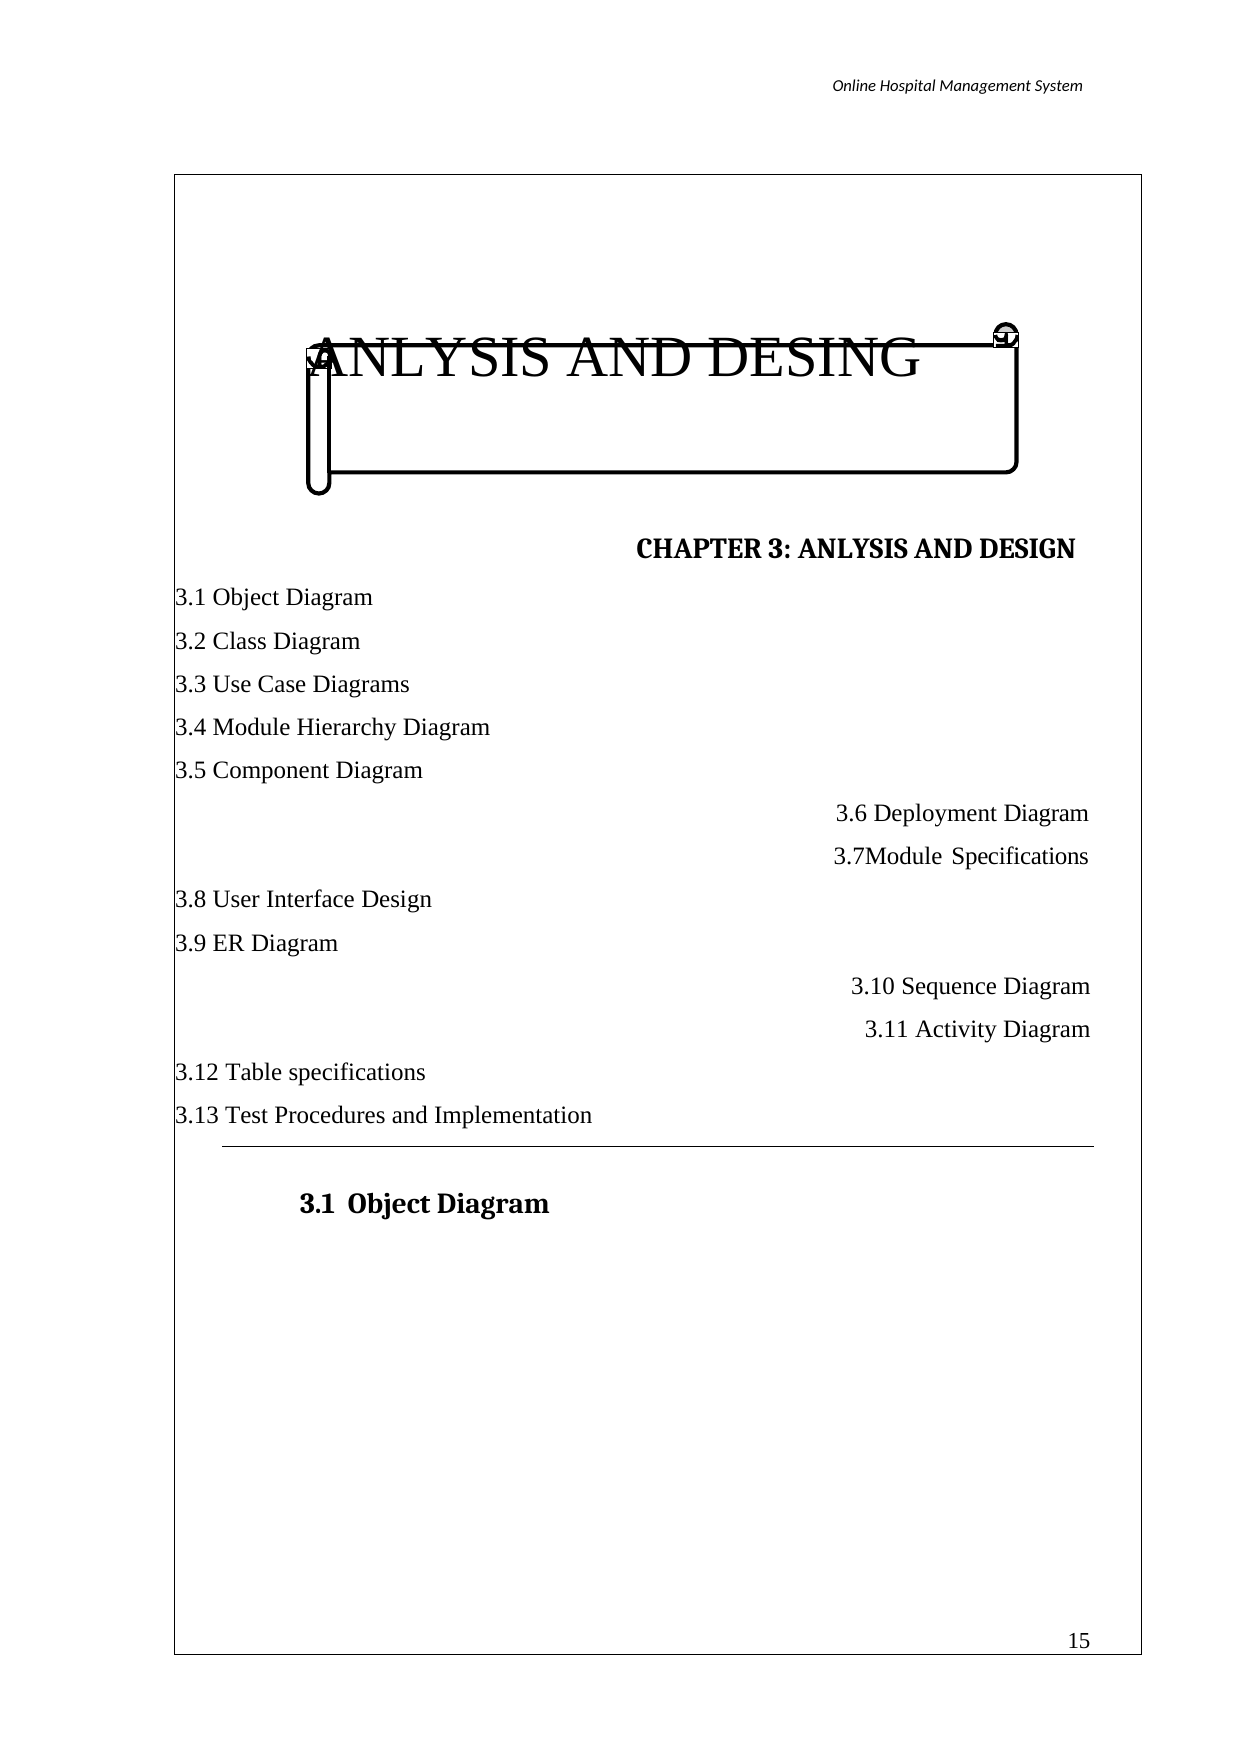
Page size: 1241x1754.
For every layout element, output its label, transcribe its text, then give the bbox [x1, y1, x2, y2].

list ER Diagram [175, 928, 1090, 956]
list Module Hierarchy Diagram [175, 712, 1090, 741]
subtitle Object Diagram [300, 1187, 1142, 1221]
list User Interface Design [175, 884, 1090, 913]
list Object Diagram [175, 582, 1091, 611]
list Class Diagram [175, 626, 1090, 654]
picture [994, 333, 1018, 347]
list Table specifications [175, 1057, 1090, 1086]
picture [319, 349, 330, 360]
list Deployment Diagram 3.7Module Specifications [833, 798, 1090, 870]
list Activity Diagram [864, 1014, 1142, 1043]
picture [316, 363, 327, 368]
list Use Case Diagrams [175, 669, 1090, 697]
list Test Procedures and Implementation [175, 1100, 1090, 1129]
picture [307, 349, 320, 368]
list Sequence Diagram [851, 971, 1142, 999]
subtitle CHAPTER 3: ANLYSIS AND DESIGN [636, 532, 1142, 566]
list Component Diagram [175, 755, 1090, 784]
